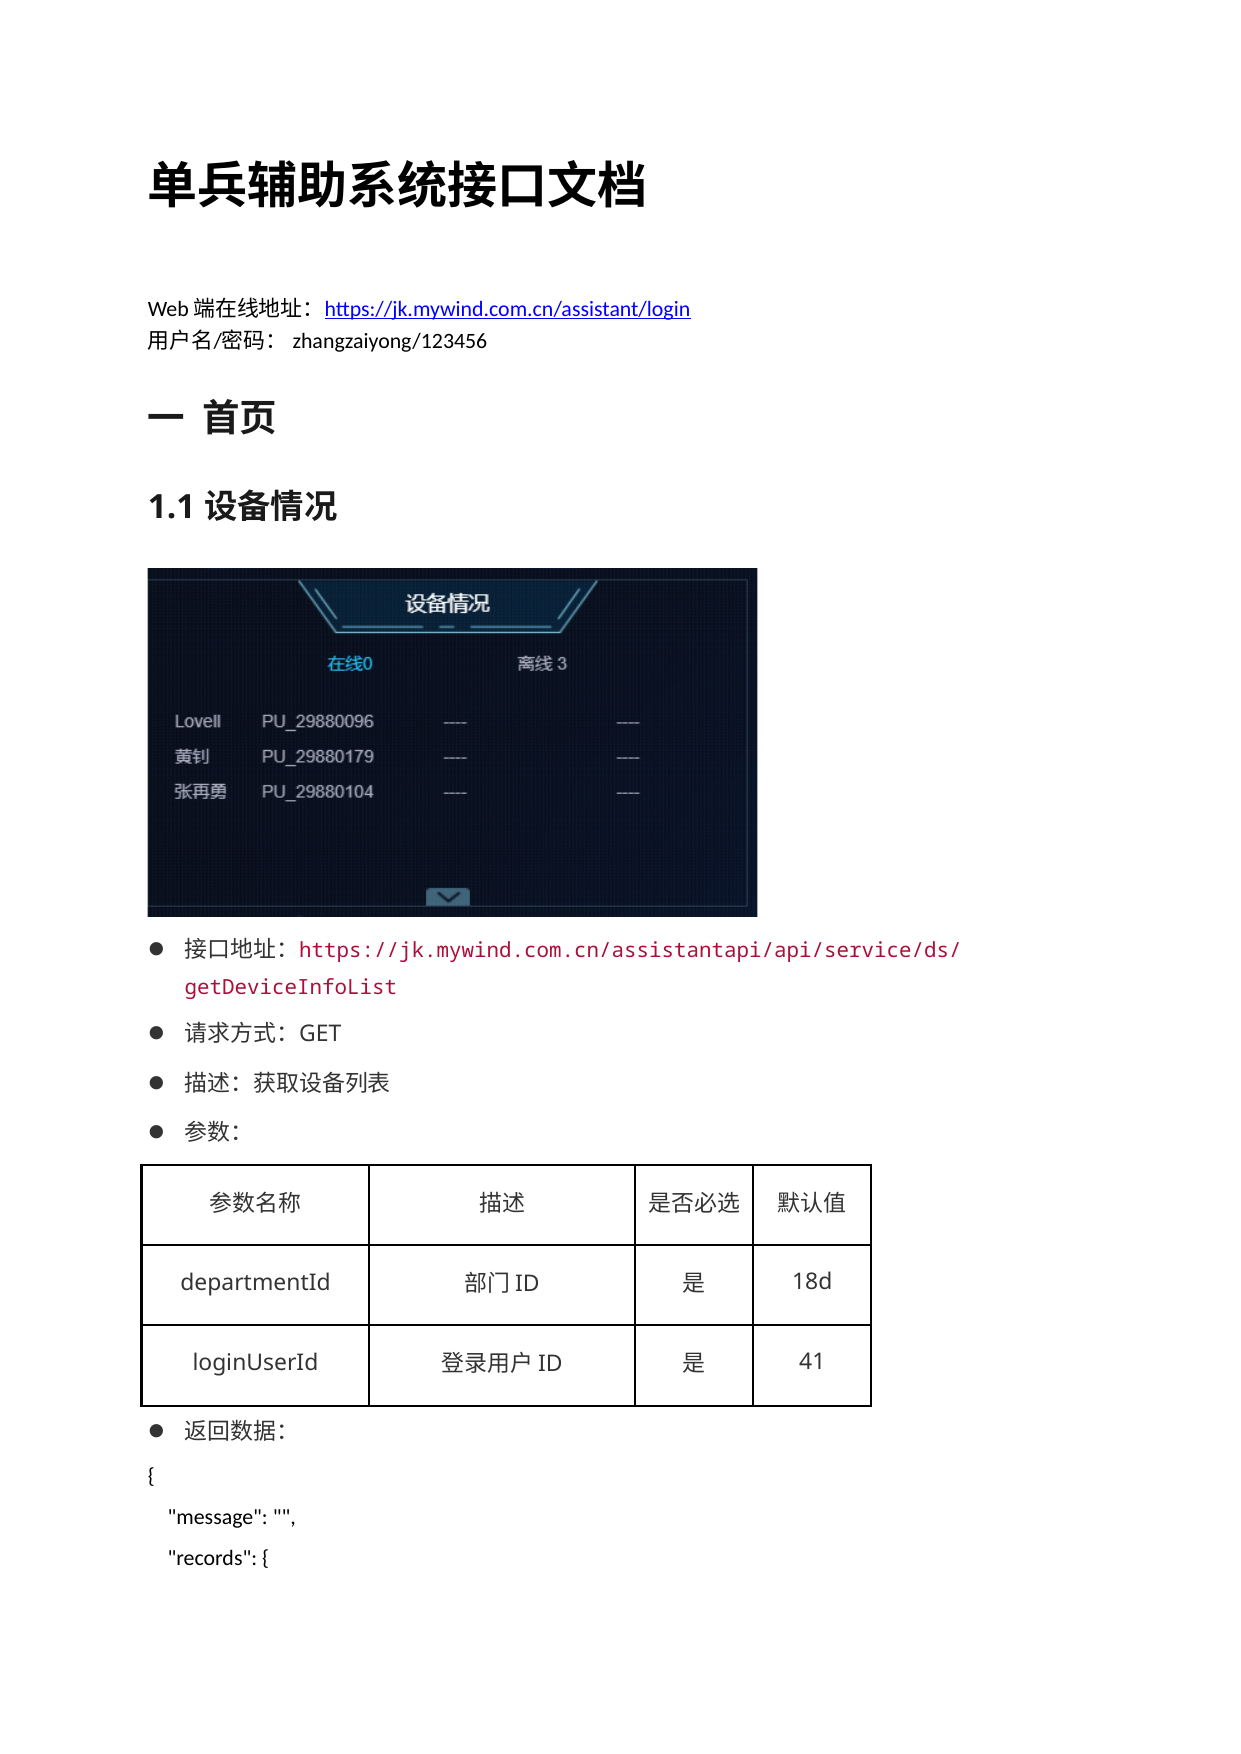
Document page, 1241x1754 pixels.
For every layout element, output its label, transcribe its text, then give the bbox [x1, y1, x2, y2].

table_header 默认值 [754, 1166, 870, 1244]
subtitle 1.1 设备情况 [148, 480, 1093, 529]
text "message": "", [148, 1503, 1093, 1530]
text Web端在线地址：https://jk.mywind.com.cn/assistant/login [148, 291, 1093, 323]
text { [148, 1462, 1093, 1489]
list 参数： [148, 1114, 1093, 1147]
list 接口地址：https://jk.mywind.com.cn/assistantapi/api/service/ds/getDeviceInfoList [148, 930, 1093, 1001]
table_cell 41 [754, 1326, 870, 1405]
table_header 参数名称 [143, 1166, 368, 1244]
list 请求方式：GET [148, 1015, 1093, 1048]
text "records": { [148, 1544, 1093, 1571]
table_header 是否必选 [636, 1166, 752, 1244]
list 返回数据： [148, 1413, 1093, 1446]
title 单兵辅助系统接口文档 [148, 146, 1093, 218]
table_cell departmentId [143, 1246, 368, 1324]
table_cell 登录用户ID [370, 1326, 634, 1405]
table_cell 是 [636, 1326, 752, 1405]
picture [147, 568, 758, 917]
table_header 描述 [370, 1166, 634, 1244]
text 用户名/密码： zhangzaiyong/123456 [148, 323, 1093, 356]
table_cell 部门ID [370, 1246, 634, 1324]
table_cell 是 [636, 1246, 752, 1324]
table_cell loginUserId [143, 1326, 368, 1405]
table_cell 18d [754, 1246, 870, 1324]
list 描述：获取设备列表 [148, 1065, 1093, 1098]
subtitle 一 首页 [148, 388, 1093, 442]
